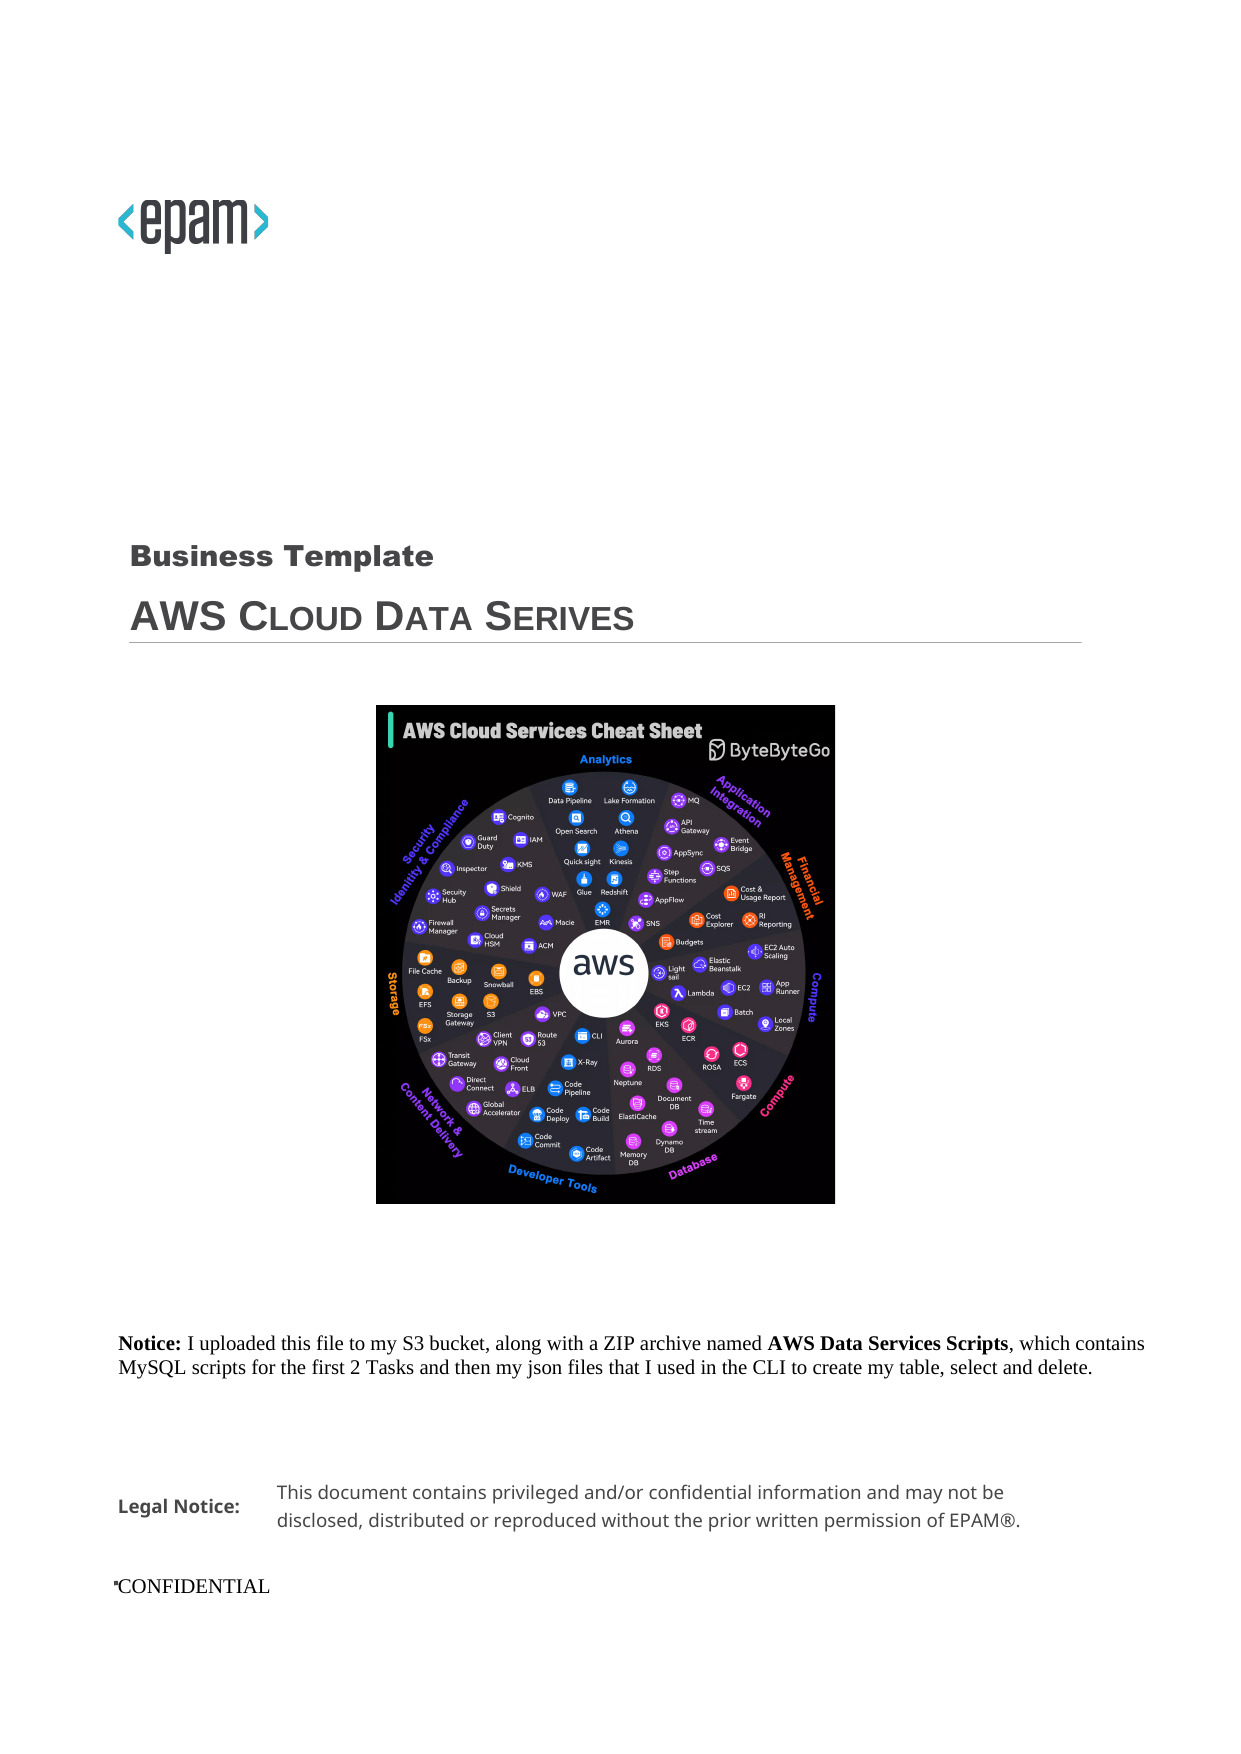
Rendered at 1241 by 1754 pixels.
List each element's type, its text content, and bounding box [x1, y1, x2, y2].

picture [376, 705, 836, 1204]
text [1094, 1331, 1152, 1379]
table_cell [118, 693, 1093, 1216]
picture [118, 200, 269, 254]
table_header Business Template AWS Cloud Data Serives [118, 528, 1093, 692]
